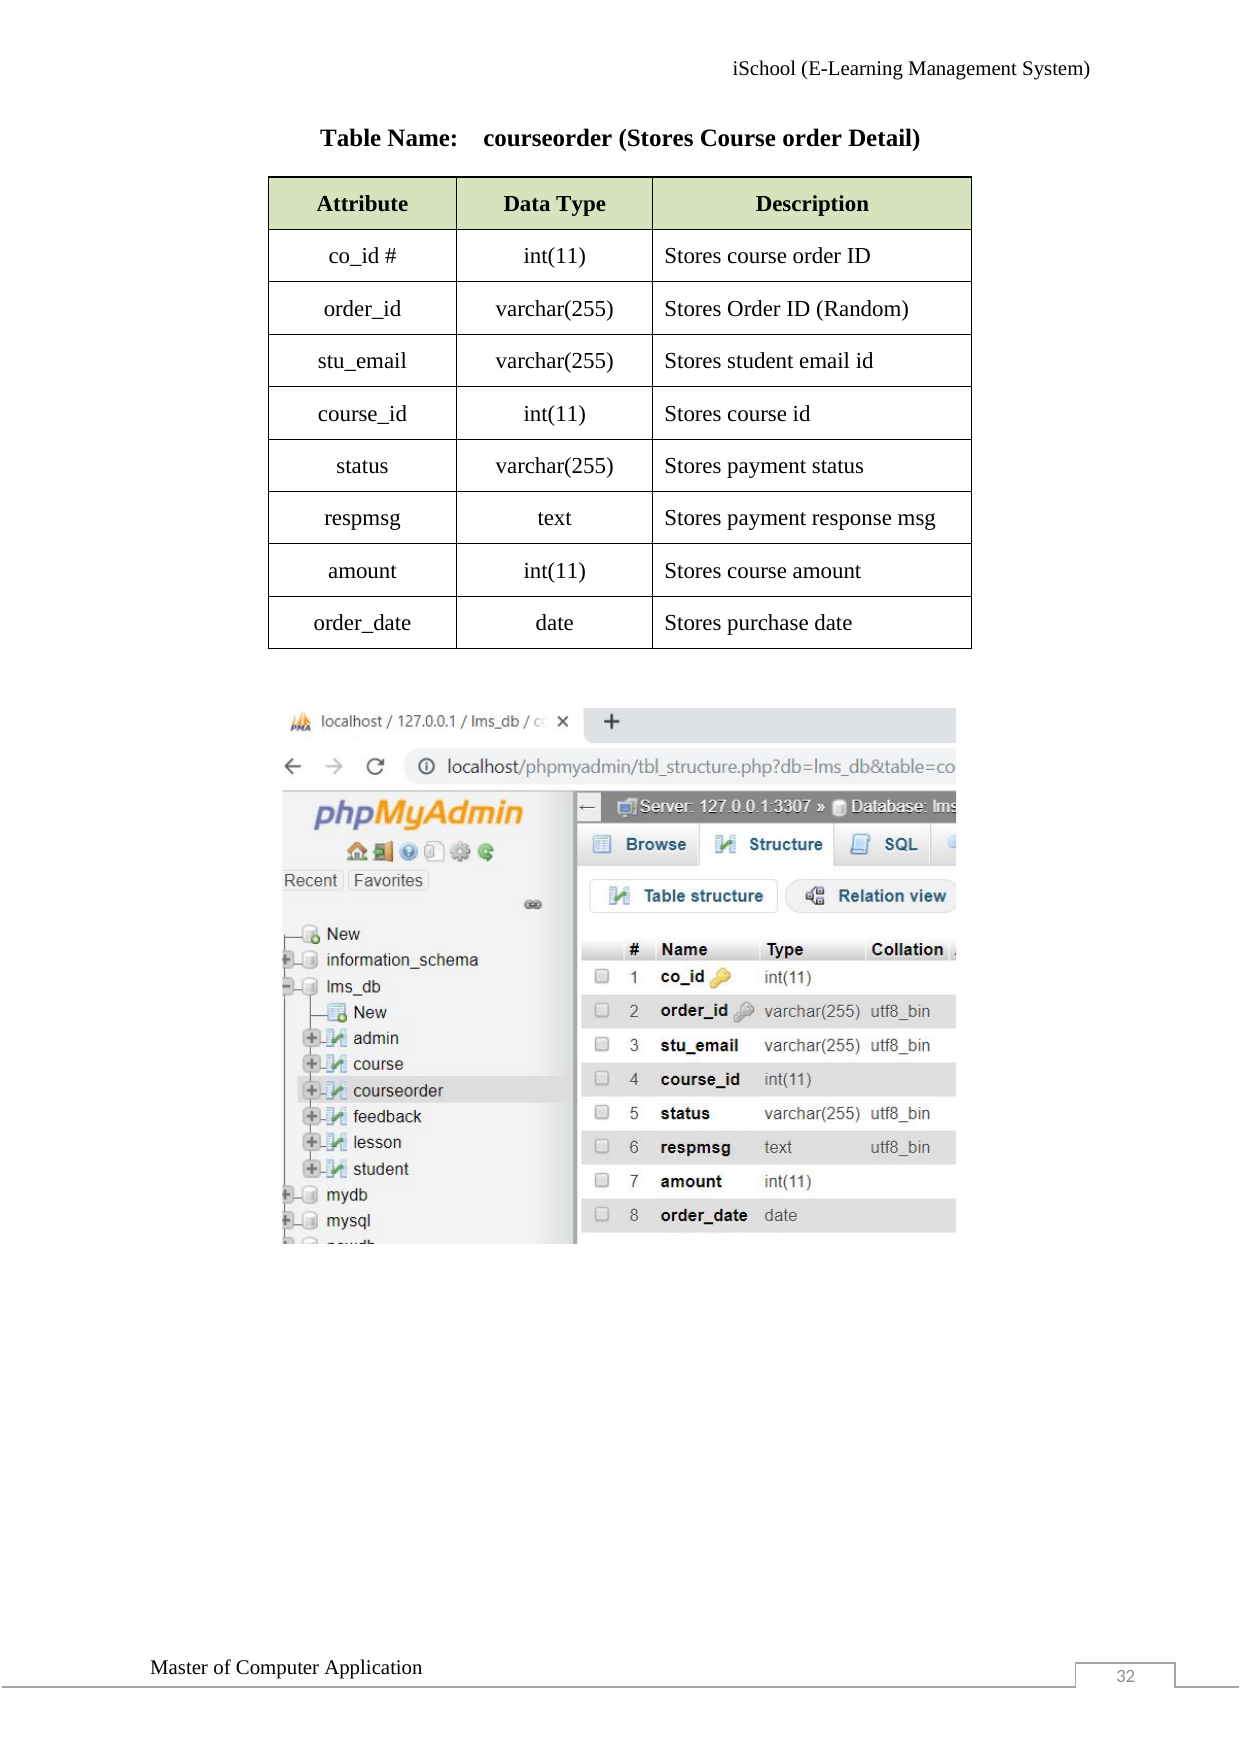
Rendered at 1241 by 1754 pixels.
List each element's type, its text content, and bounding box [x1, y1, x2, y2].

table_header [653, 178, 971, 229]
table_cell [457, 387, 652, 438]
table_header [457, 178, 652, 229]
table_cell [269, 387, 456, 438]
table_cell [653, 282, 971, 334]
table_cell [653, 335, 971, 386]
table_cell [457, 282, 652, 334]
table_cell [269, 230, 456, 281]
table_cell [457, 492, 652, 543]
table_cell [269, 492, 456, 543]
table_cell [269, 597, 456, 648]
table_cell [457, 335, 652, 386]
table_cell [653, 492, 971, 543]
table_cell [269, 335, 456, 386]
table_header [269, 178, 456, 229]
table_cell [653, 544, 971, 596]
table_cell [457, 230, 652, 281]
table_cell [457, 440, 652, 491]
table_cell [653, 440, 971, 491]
text Table Name: courseorder (Stores Course order Detail) [150, 123, 1090, 151]
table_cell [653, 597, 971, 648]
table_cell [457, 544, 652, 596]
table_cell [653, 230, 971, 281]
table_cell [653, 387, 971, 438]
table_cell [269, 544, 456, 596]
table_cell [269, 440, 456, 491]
picture [281, 708, 956, 1243]
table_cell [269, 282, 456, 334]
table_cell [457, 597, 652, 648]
